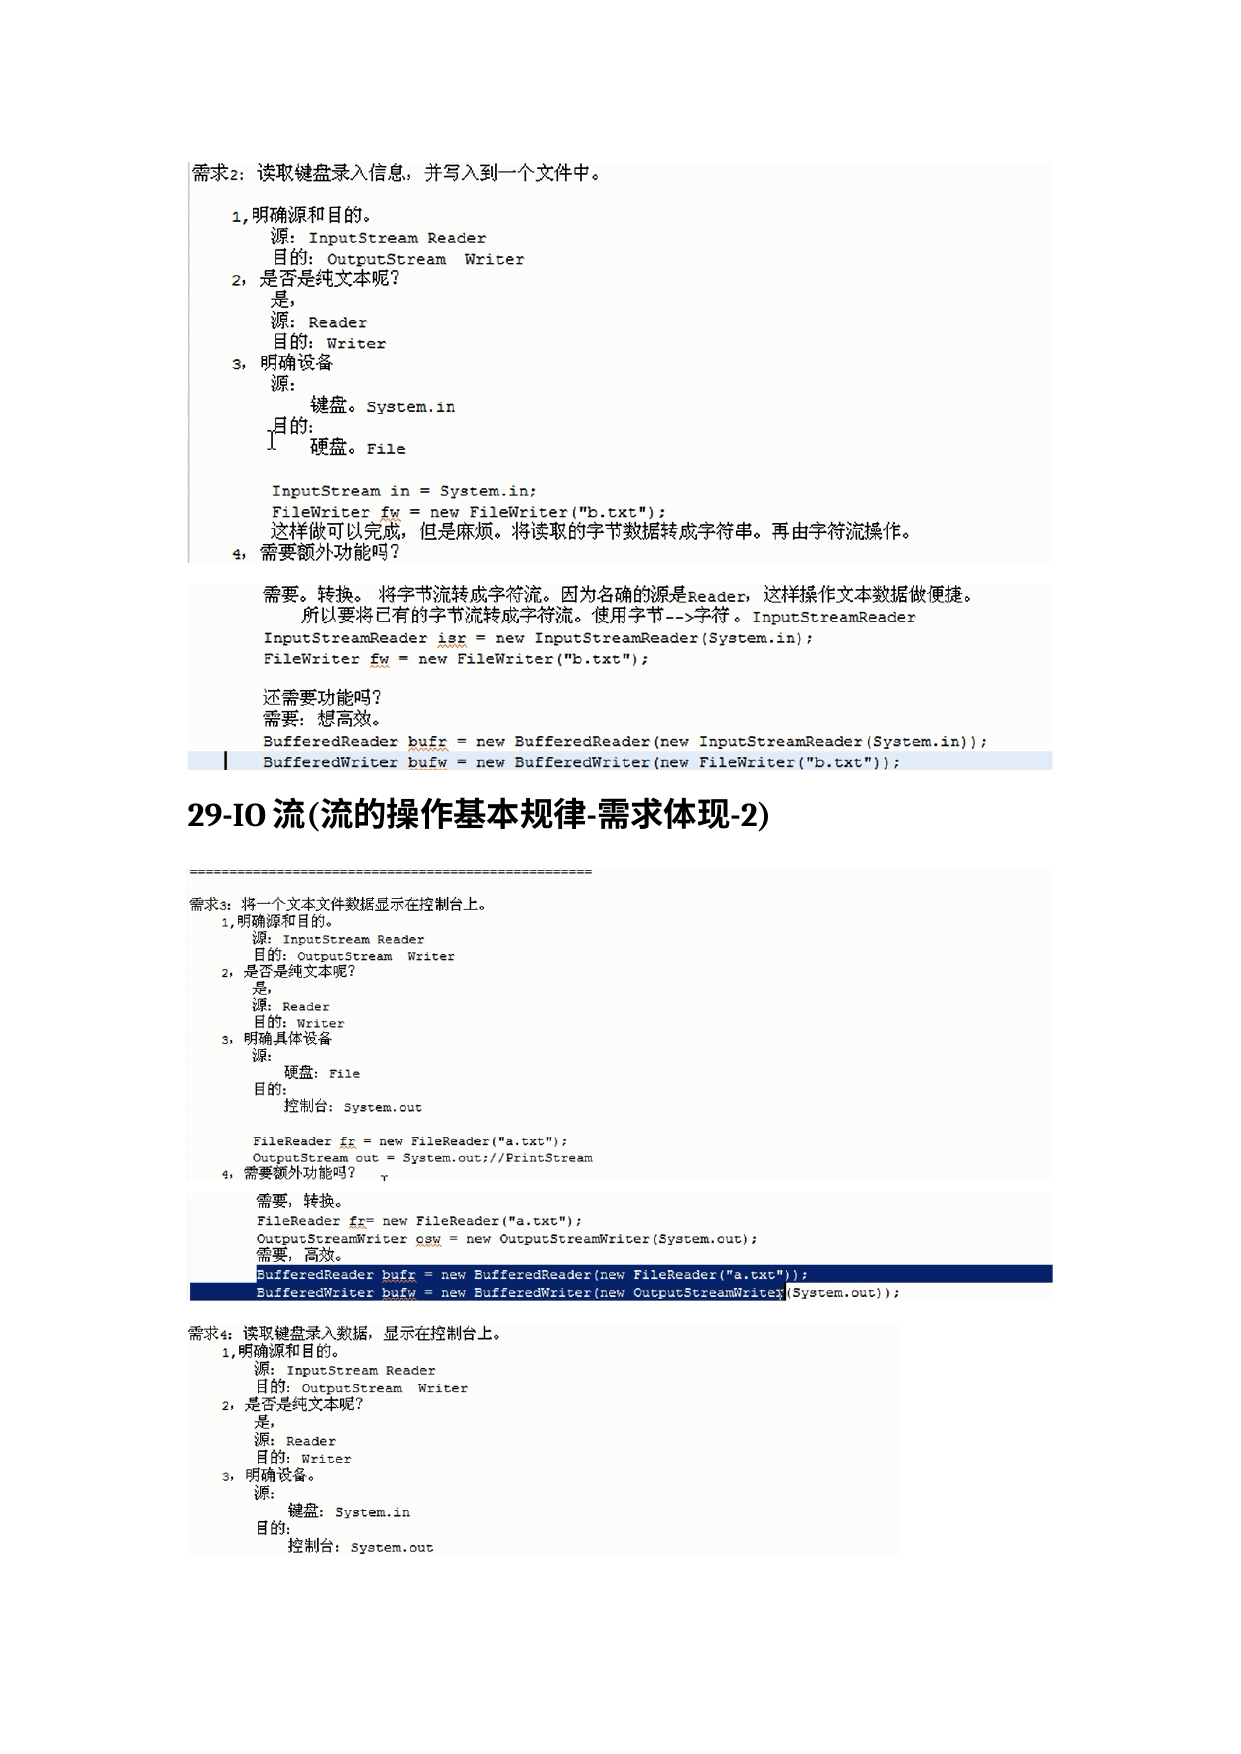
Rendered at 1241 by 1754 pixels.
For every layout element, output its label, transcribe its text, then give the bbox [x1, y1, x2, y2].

subtitle 29-IO流(流的操作基本规律-需求体现-2) [187, 779, 1053, 844]
picture [187, 868, 1053, 1181]
picture [187, 1323, 902, 1555]
picture [187, 1193, 1053, 1301]
picture [187, 584, 1053, 770]
picture [187, 162, 1053, 563]
